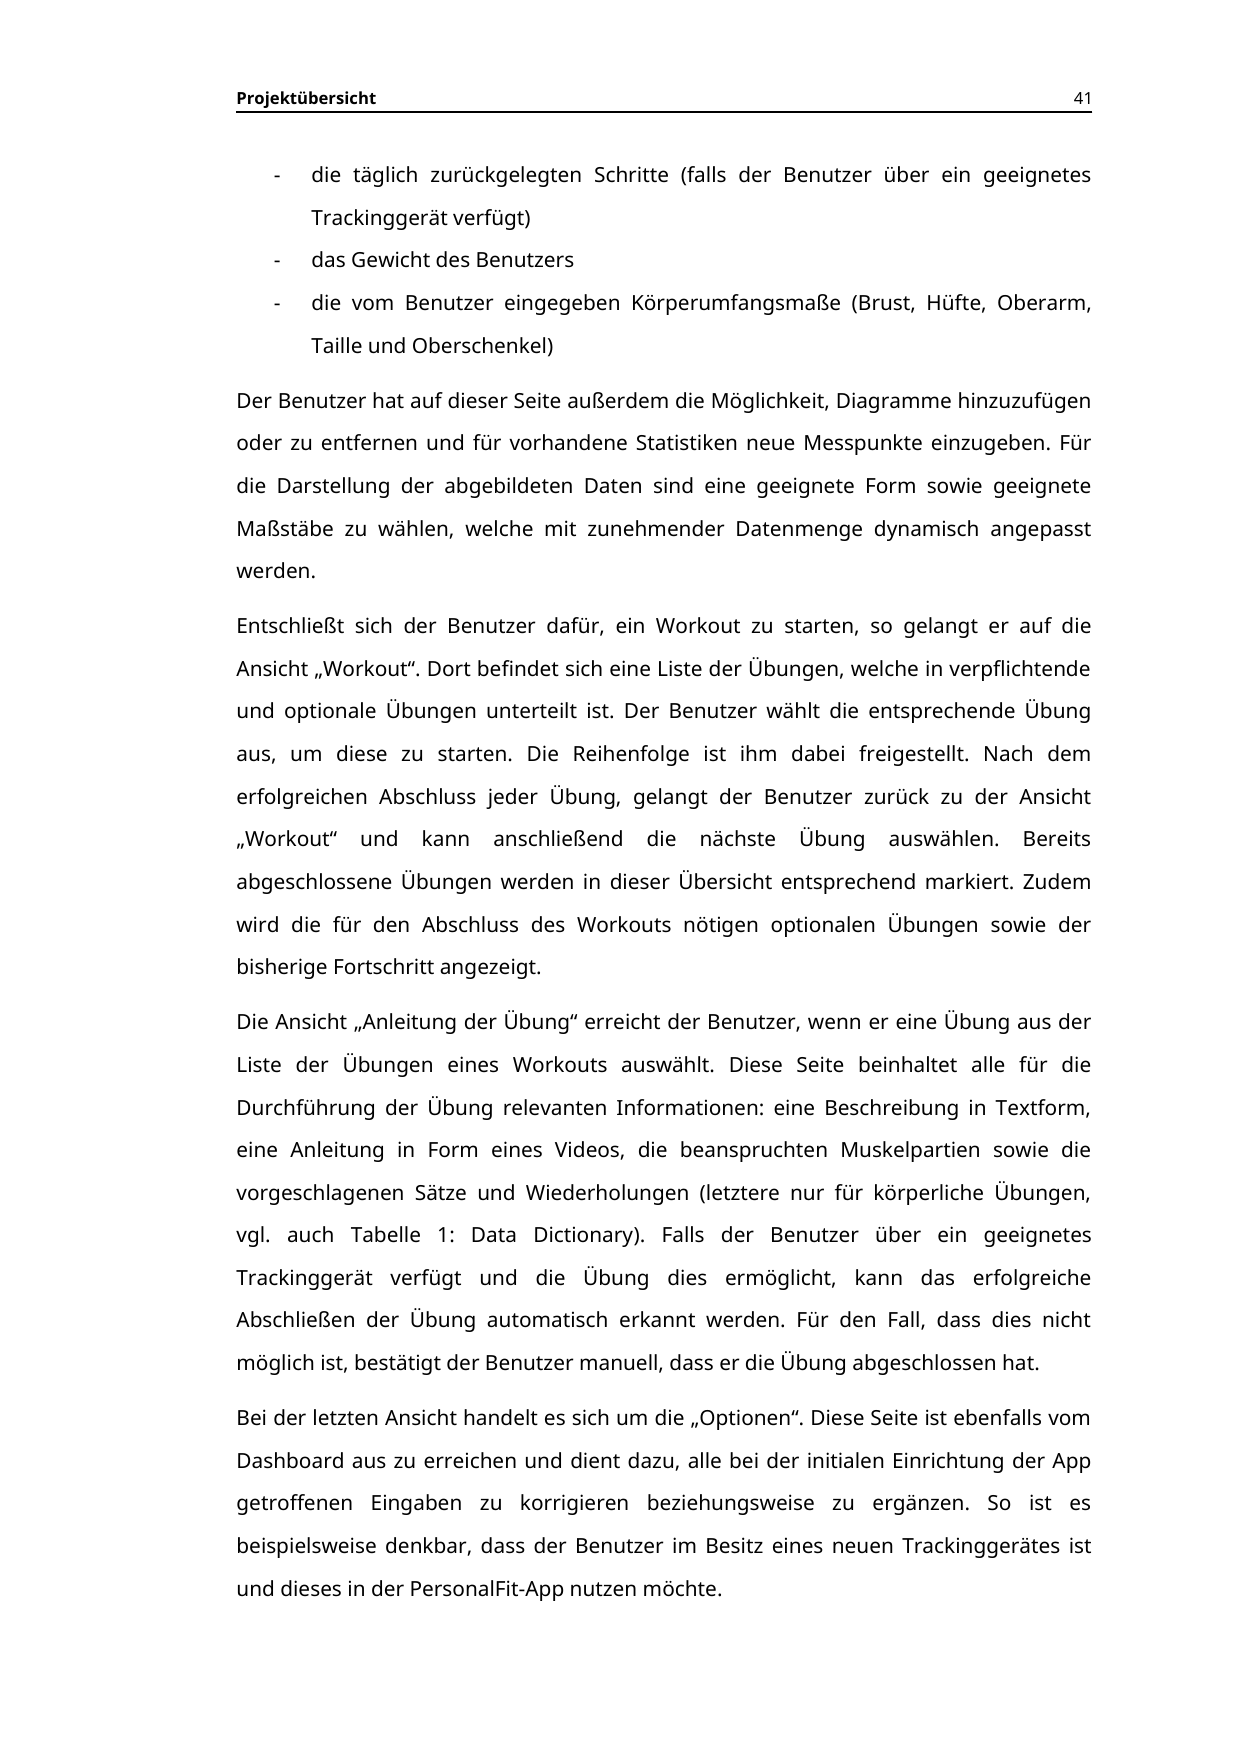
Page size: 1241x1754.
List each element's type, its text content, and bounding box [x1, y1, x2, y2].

text Bei der letzten Ansicht handelt es sich um die „Optionen“. Diese Seite ist ebenfalls vom Dashboard aus zu erreichen und dient dazu, alle bei der initialen Einrichtung der App getroffenen Eingaben zu korrigieren beziehungsweise zu ergänzen. So ist es beispielsweise denkbar, dass der Benutzer im Besitz eines neuen Trackinggerätes ist und dieses in der PersonalFit-App nutzen möchte. [236, 1403, 1092, 1602]
text Die Ansicht „Anleitung der Übung“ erreicht der Benutzer, wenn er eine Übung aus der Liste der Übungen eines Workouts auswählt. Diese Seite beinhaltet alle für die Durchführung der Übung relevanten Informationen: eine Beschreibung in Textform, eine Anleitung in Form eines Videos, die beanspruchten Muskelpartien sowie die vorgeschlagenen Sätze und Wiederholungen (letztere nur für körperliche Übungen, vgl. auch Tabelle 1: Data Dictionary). Falls der Benutzer über ein geeignetes Trackinggerät verfügt und die Übung dies ermöglicht, kann das erfolgreiche Abschließen der Übung automatisch erkannt werden. Für den Fall, dass dies nicht möglich ist, bestätigt der Benutzer manuell, dass er die Übung abgeschlossen hat. [236, 1007, 1092, 1377]
text Entschließt sich der Benutzer dafür, ein Workout zu starten, so gelangt er auf die Ansicht „Workout“. Dort befindet sich eine Liste der Übungen, welche in verpflichtende und optionale Übungen unterteilt ist. Der Benutzer wählt die entsprechende Übung aus, um diese zu starten. Die Reihenfolge ist ihm dabei freigestellt. Nach dem erfolgreichen Abschluss jeder Übung, gelangt der Benutzer zurück zu der Ansicht „Workout“ und kann anschließend die nächste Übung auswählen. Bereits abgeschlossene Übungen werden in dieser Übersicht entsprechend markiert. Zudem wird die für den Abschluss des Workouts nötigen optionalen Übungen sowie der bisherige Fortschritt angezeigt. [236, 611, 1092, 981]
list die täglich zurückgelegten Schritte (falls der Benutzer über ein geeignetes Trackinggerät verfügt) [274, 160, 1092, 231]
text Der Benutzer hat auf dieser Seite außerdem die Möglichkeit, Diagramme hinzuzufügen oder zu entfernen und für vorhandene Statistiken neue Messpunkte einzugeben. Für die Darstellung der abgebildeten Daten sind eine geeignete Form sowie geeignete Maßstäbe zu wählen, welche mit zunehmender Datenmenge dynamisch angepasst werden. [236, 386, 1092, 585]
list das Gewicht des Benutzers [274, 246, 1092, 274]
list die vom Benutzer eingegeben Körperumfangsmaße (Brust, Hüfte, Oberarm, Taille und Oberschenkel) [274, 288, 1092, 359]
